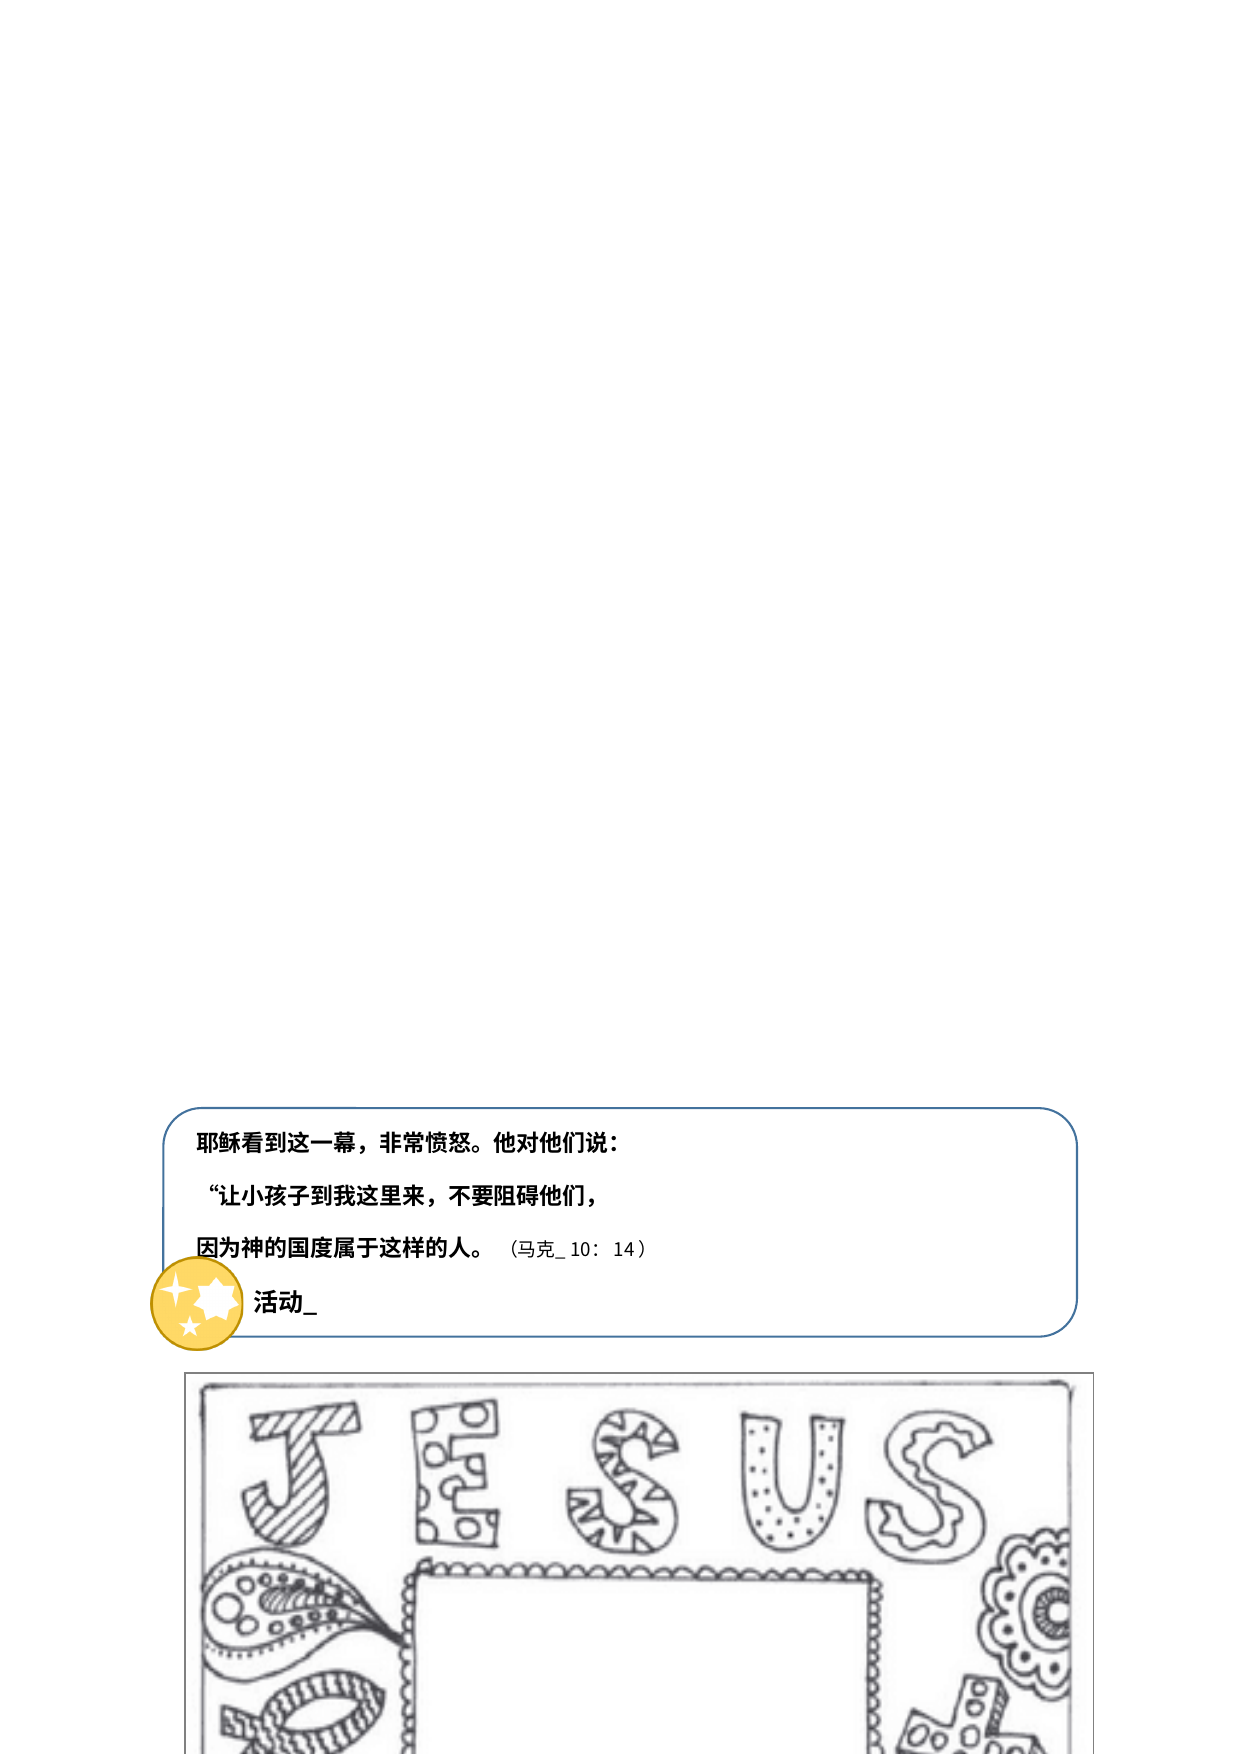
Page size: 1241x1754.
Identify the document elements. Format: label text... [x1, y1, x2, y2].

text 活动_ [244, 1283, 1090, 1319]
picture [186, 1374, 1093, 1754]
picture [150, 1256, 244, 1351]
text 耶稣看到这一幕，非常愤怒。他对他们说： [150, 1125, 1090, 1158]
text “让小孩子到我这里来，不要阻碍他们， [150, 1178, 1090, 1211]
text 因为神的国度属于这样的人。 （马克_ 10： 14 ） [150, 1230, 1090, 1263]
